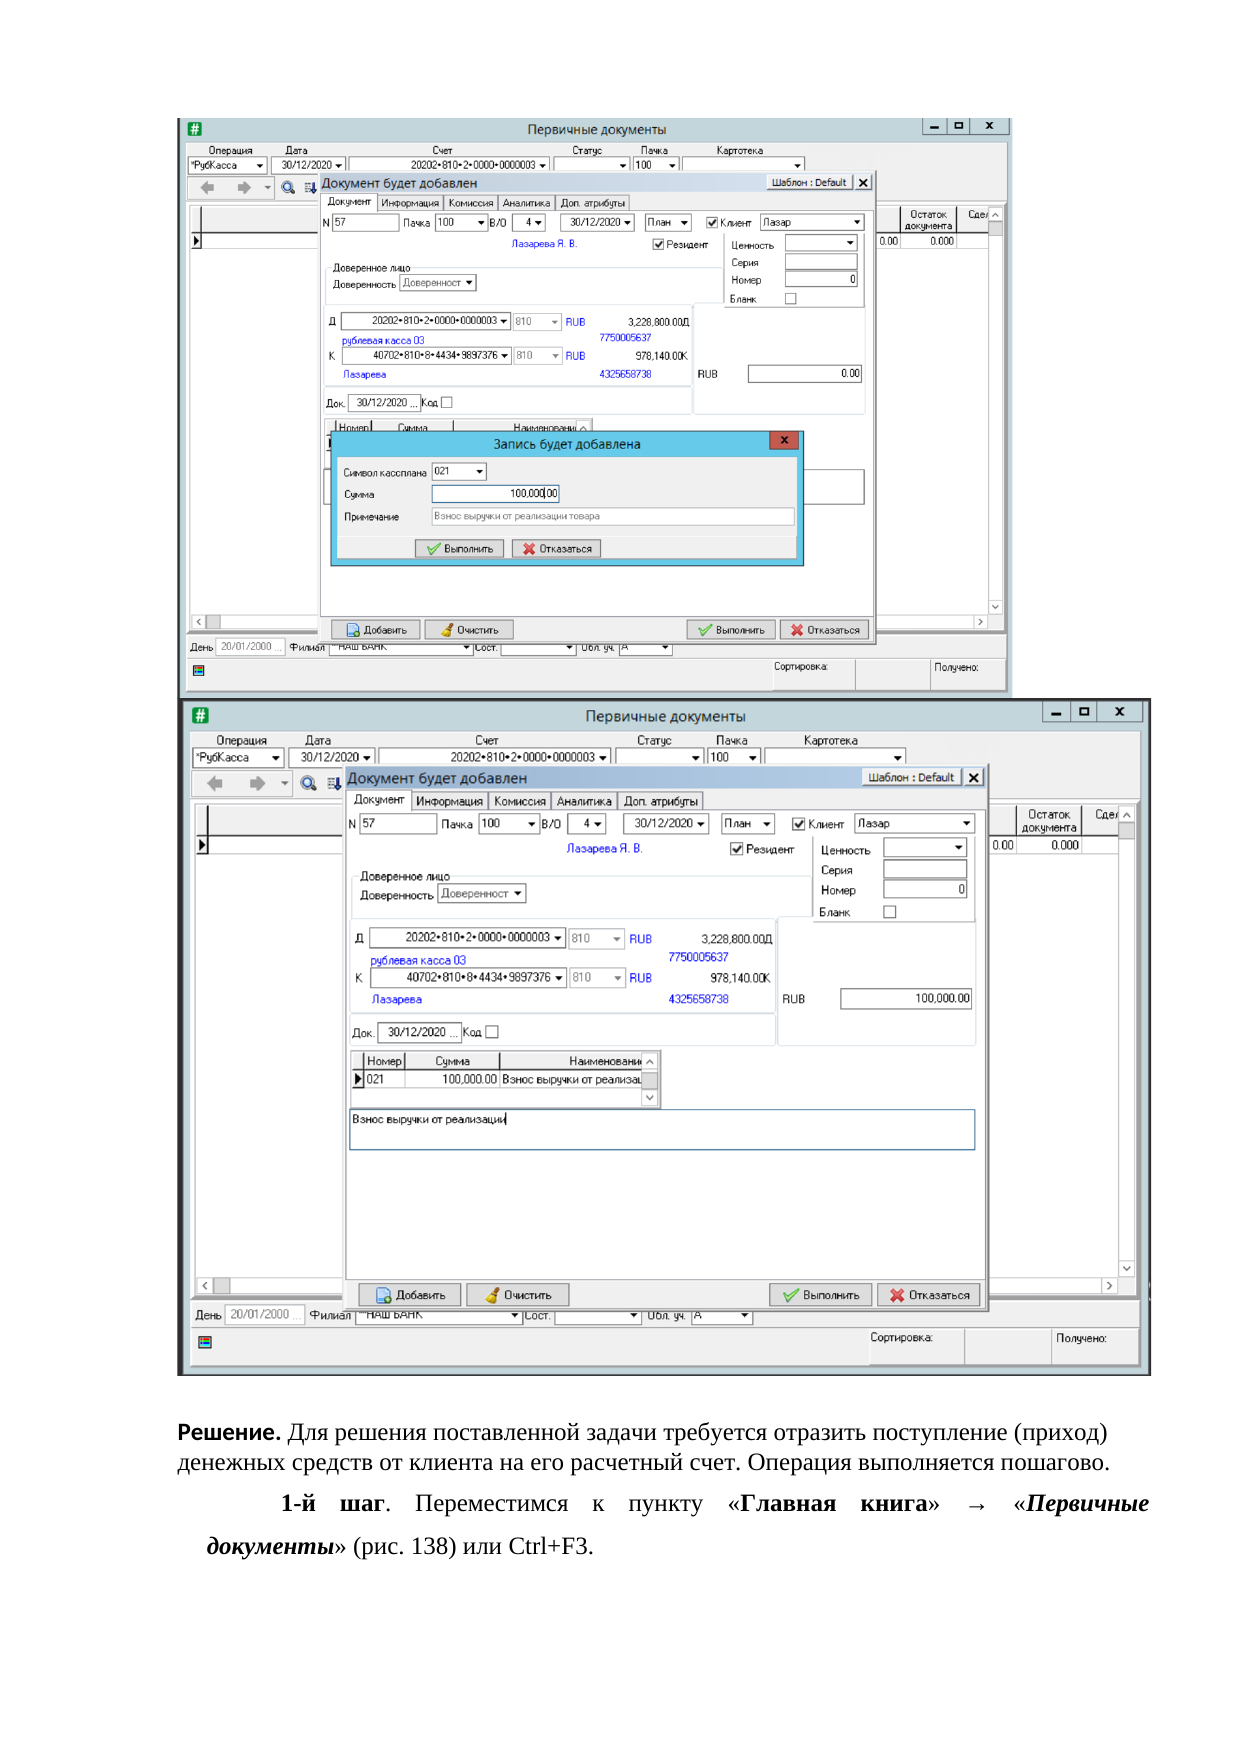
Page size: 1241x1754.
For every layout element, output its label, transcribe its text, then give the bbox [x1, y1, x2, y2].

picture [177, 118, 1152, 1376]
text 1-й шаг. Переместимся к пункту «Главная книга» → «Первичные документы» (рис. 138) или Ctrl+F3. [207, 1488, 1152, 1560]
text Решение. Для решения поставленной задачи требуется отразить поступление (приход) денежных средств от клиента на его расчетный счет. Операция выполняется пошагово. [177, 1417, 1152, 1476]
